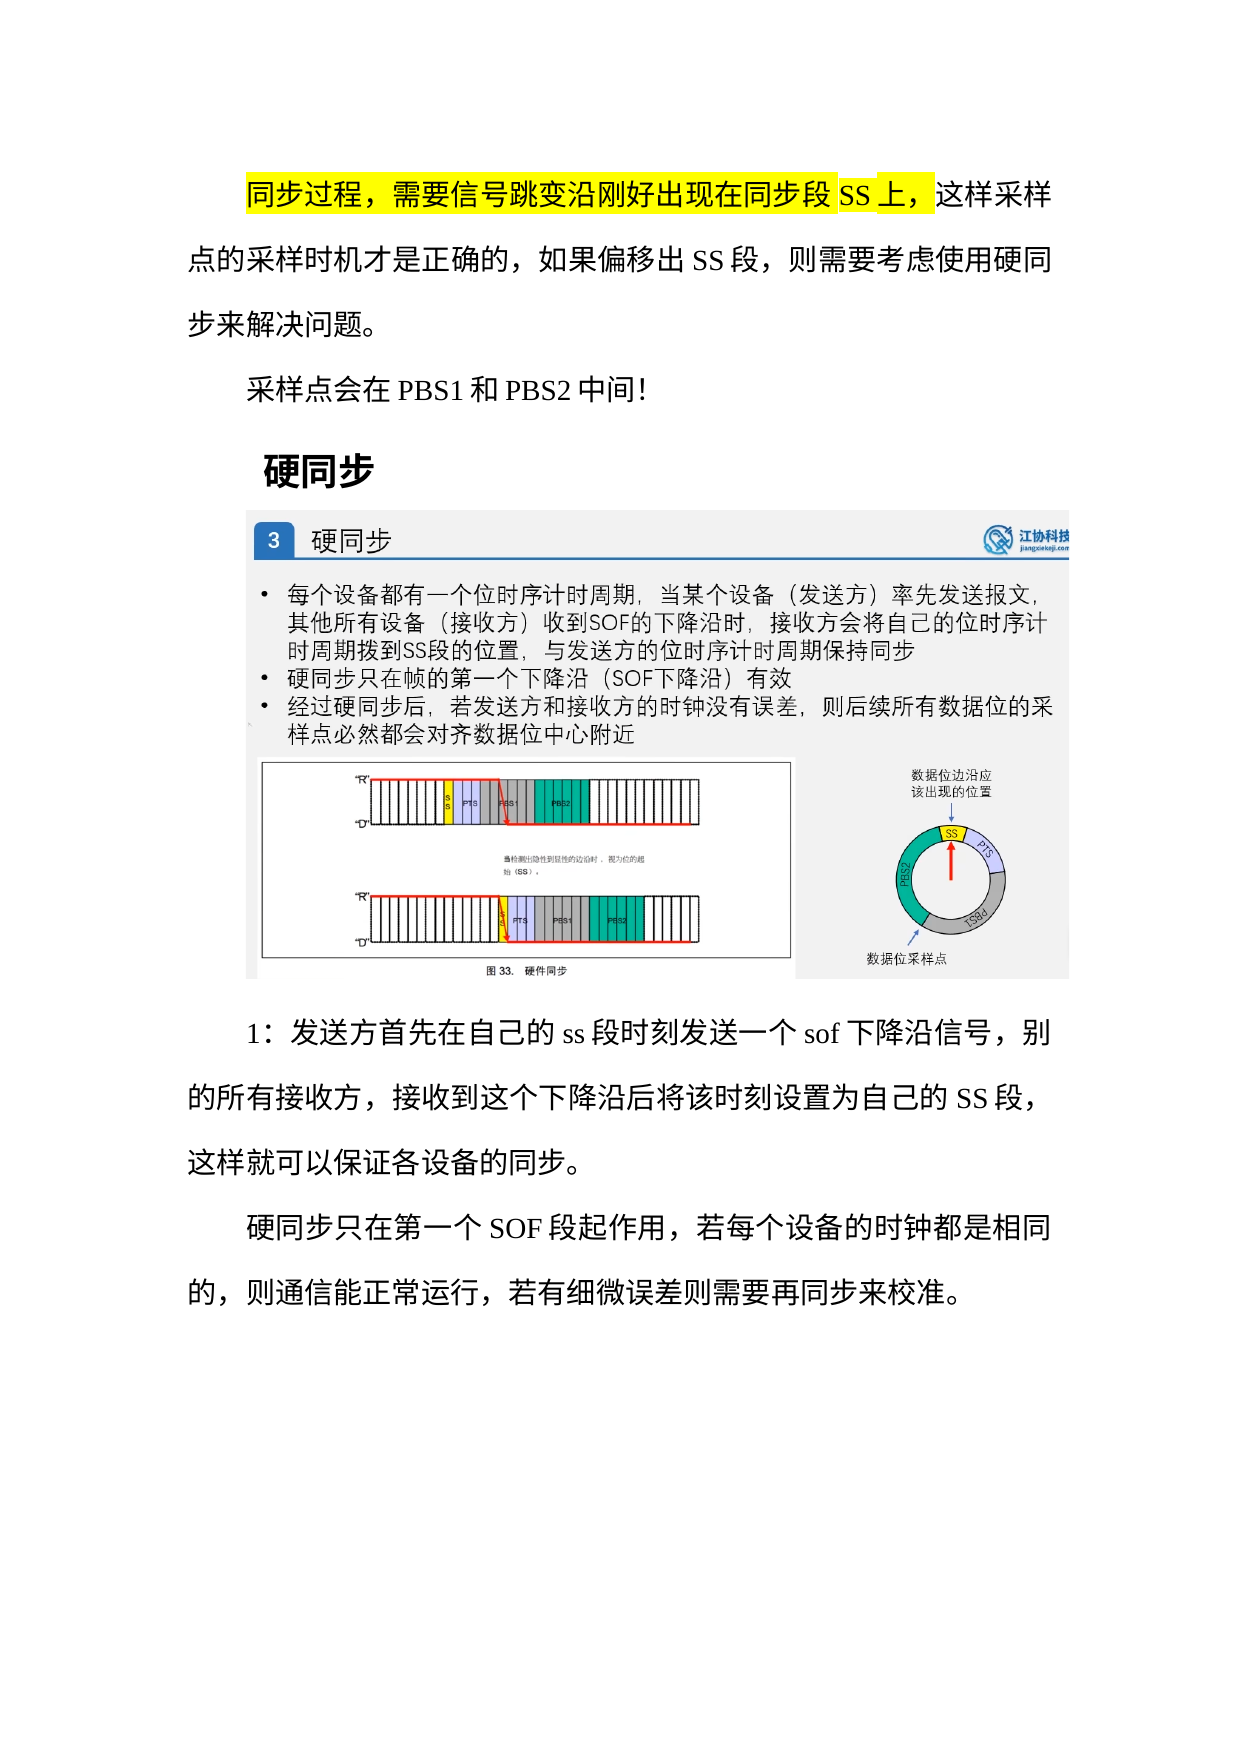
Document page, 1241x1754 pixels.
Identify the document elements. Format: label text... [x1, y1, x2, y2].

text 硬同步只在第一个SOF段起作用，若每个设备的时钟都是相同的，则通信能正常运行，若有细微误差则需要再同步来校准。 [187, 1193, 1053, 1323]
subtitle 硬同步 [187, 437, 1053, 502]
picture [245, 510, 1070, 979]
text 同步过程，需要信号跳变沿刚好出现在同步段SS上，这样采样点的采样时机才是正确的，如果偏移出SS段，则需要考虑使用硬同步来解决问题。 [187, 160, 1053, 355]
text 采样点会在PBS1和PBS2中间！ [187, 355, 1053, 420]
text 1：发送方首先在自己的ss段时刻发送一个sof下降沿信号，别的所有接收方，接收到这个下降沿后将该时刻设置为自己的SS段，这样就可以保证各设备的同步。 [187, 998, 1053, 1193]
